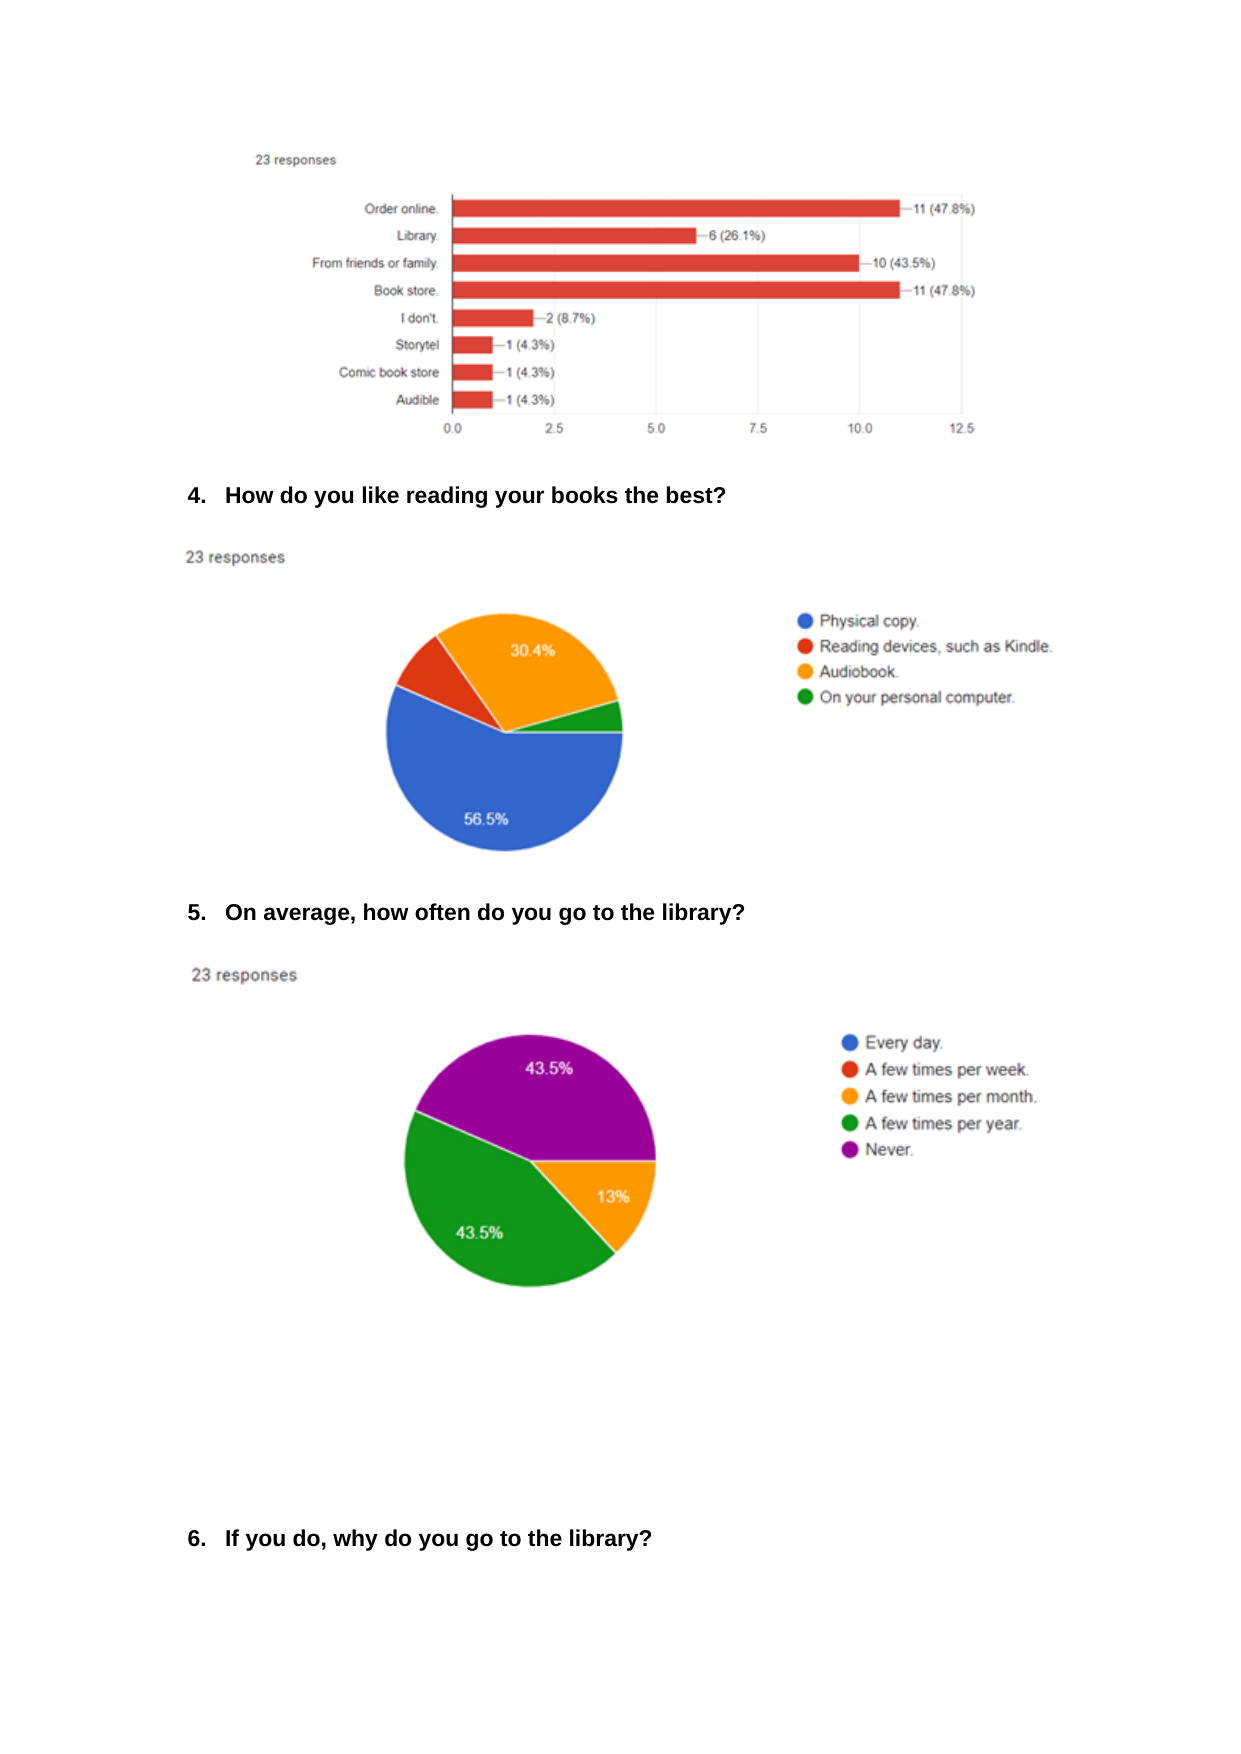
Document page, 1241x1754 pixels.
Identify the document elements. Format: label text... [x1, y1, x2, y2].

text 4. How do you like reading your books the best? [187, 482, 1090, 509]
text 5. On average, how often do you go to the library? [187, 899, 1090, 925]
picture [251, 150, 989, 445]
picture [178, 546, 1062, 861]
picture [188, 963, 1052, 1294]
text 6. If you do, why do you go to the library? [187, 1525, 1090, 1551]
